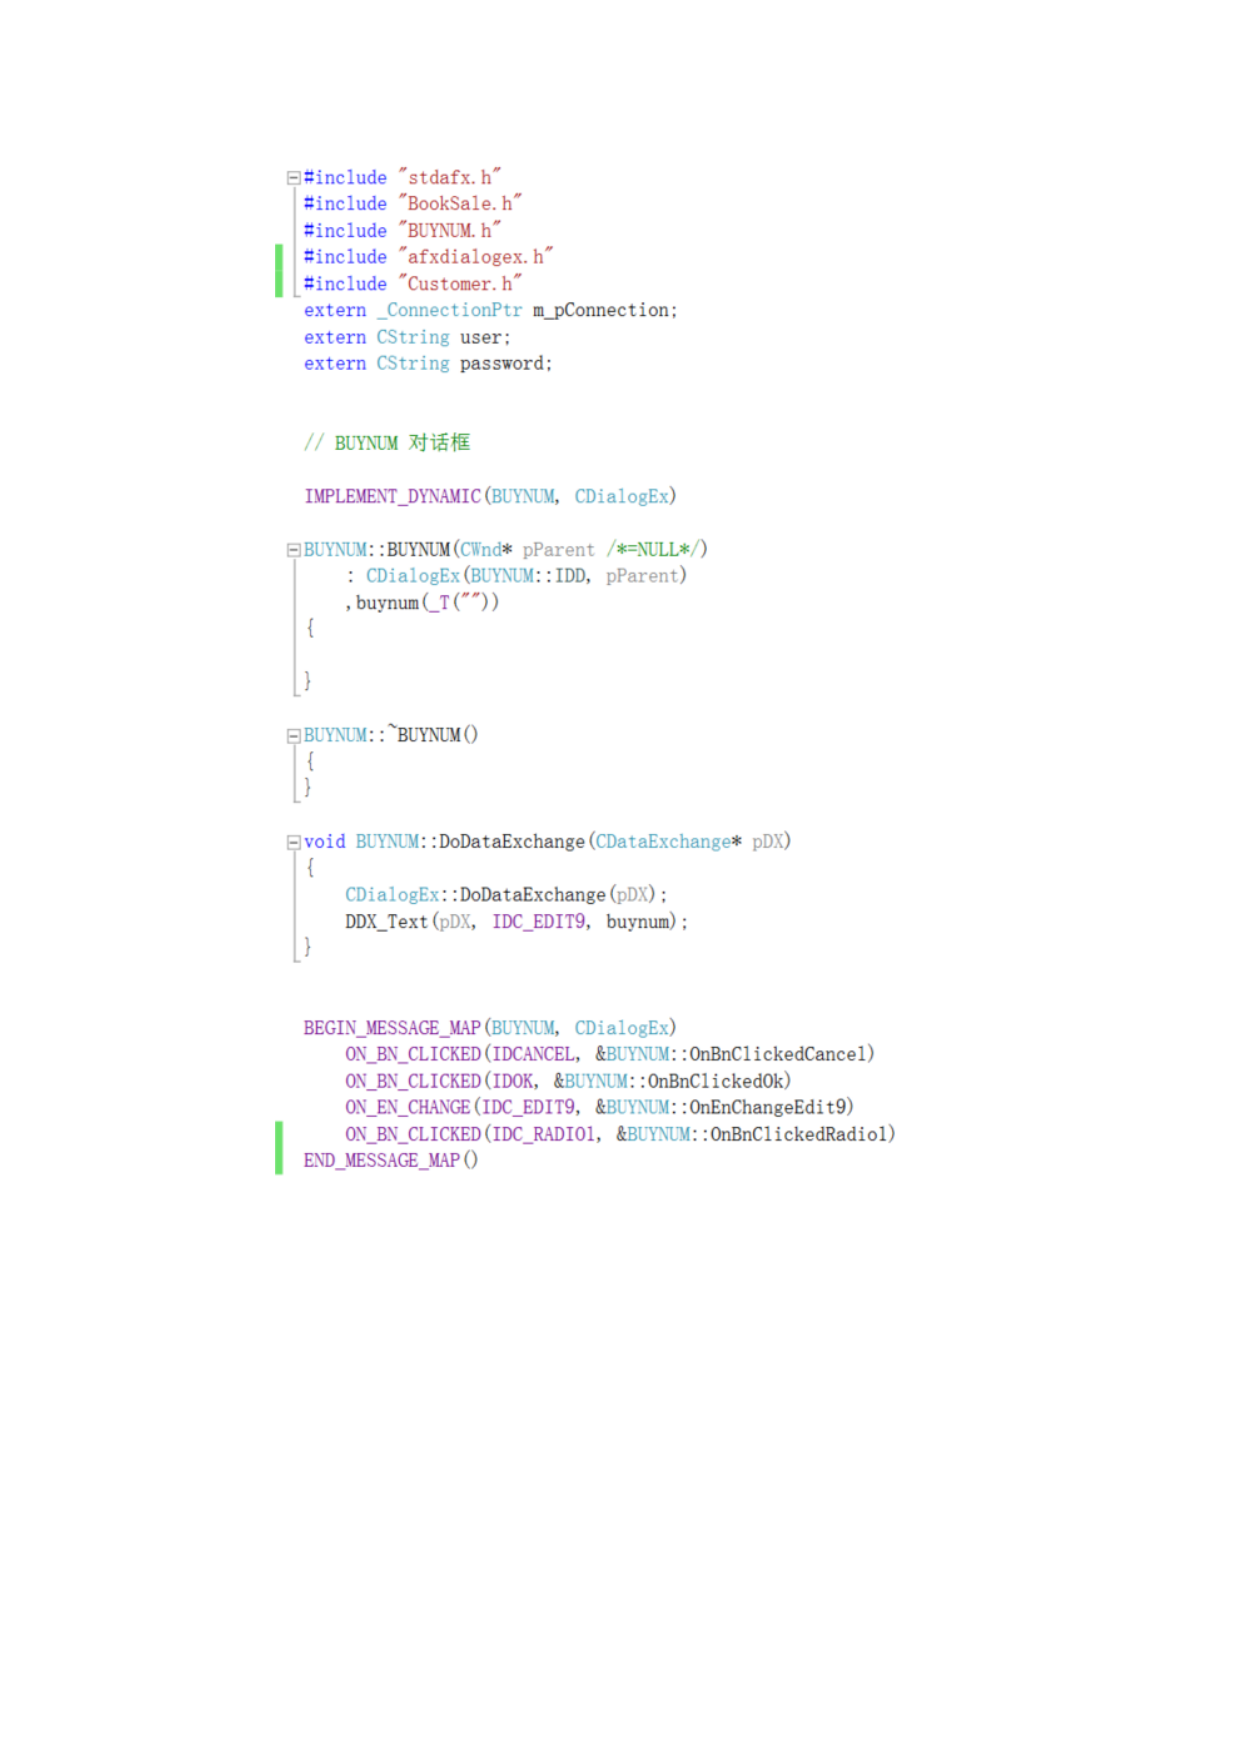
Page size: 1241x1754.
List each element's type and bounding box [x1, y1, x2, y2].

picture [275, 162, 926, 1187]
